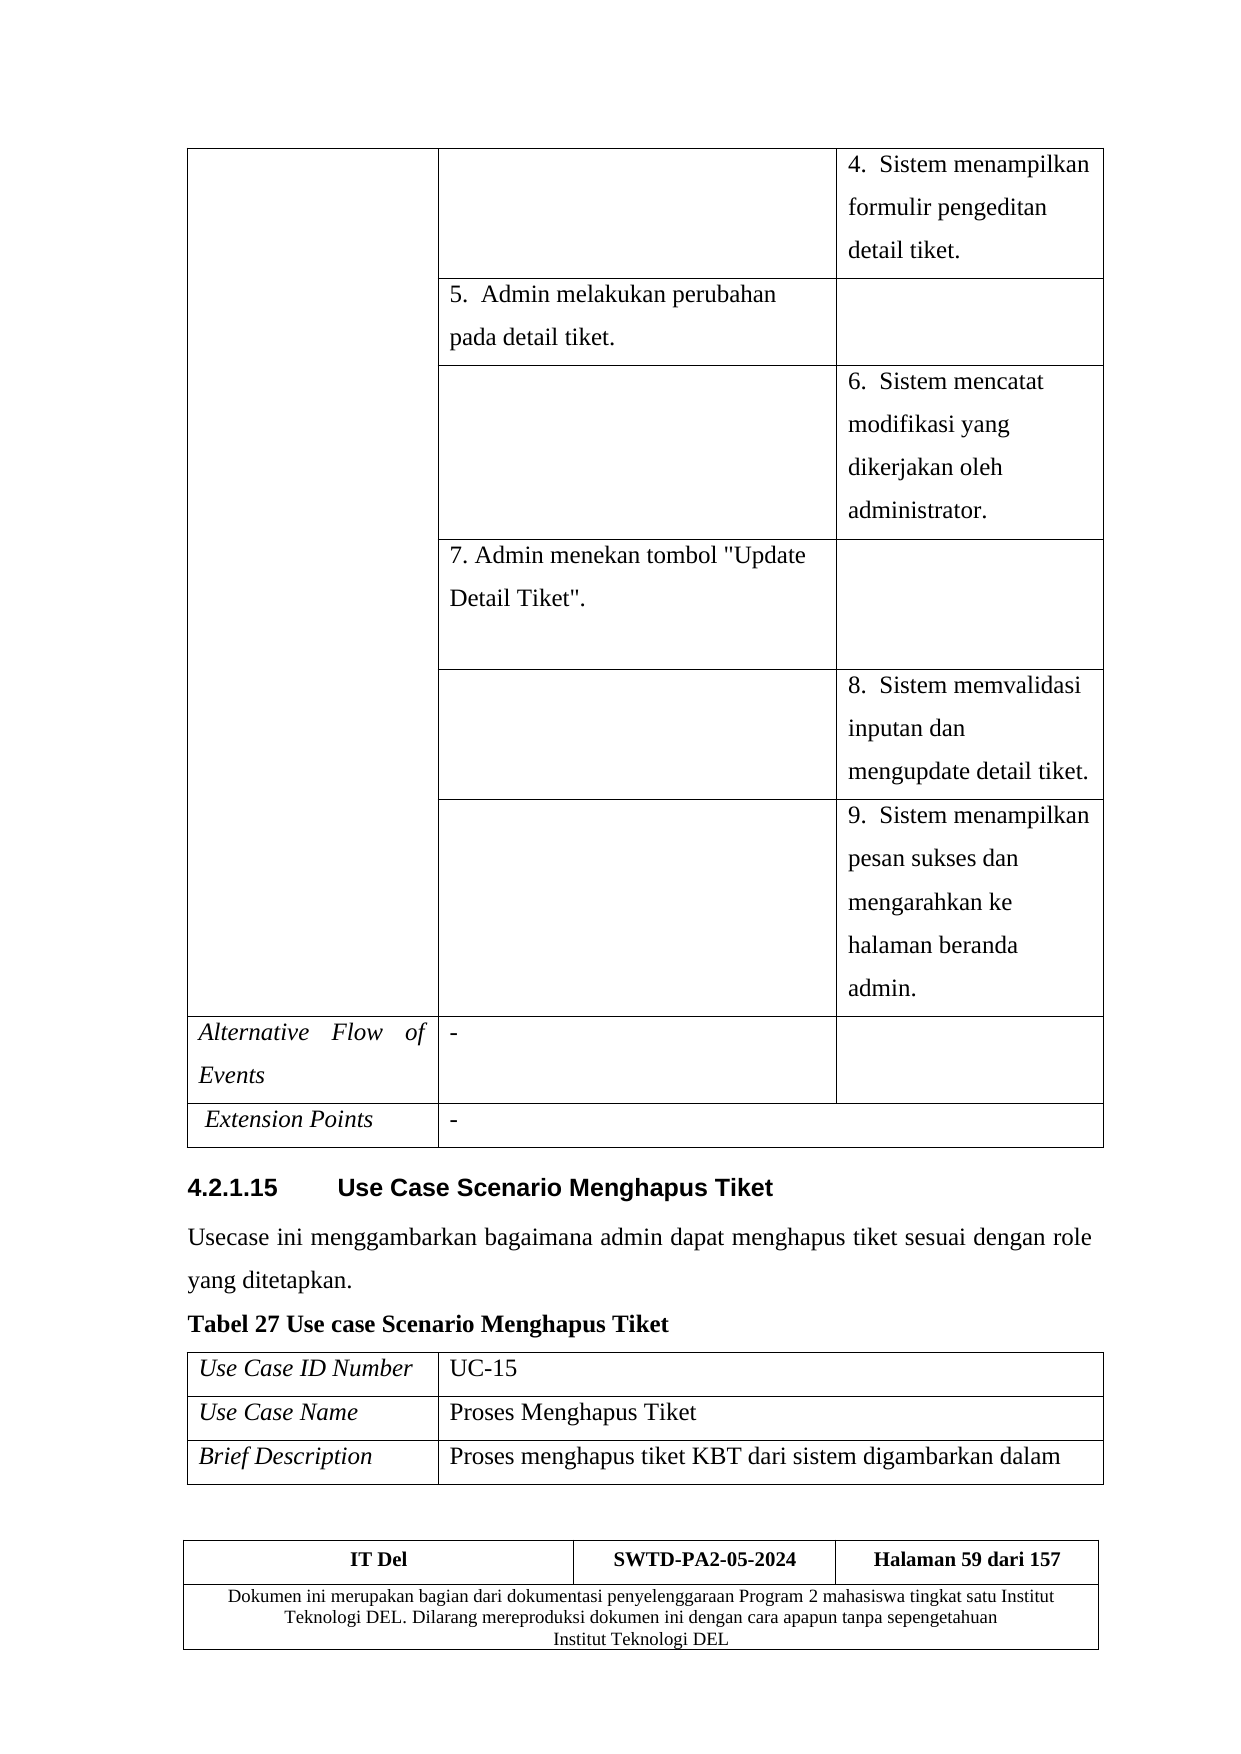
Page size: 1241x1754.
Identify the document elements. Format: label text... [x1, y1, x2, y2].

table_header Use Case ID Number [188, 1353, 438, 1396]
table_cell 6. Sistem mencatat modifikasi yang dikerjakan oleh administrator. [837, 366, 1103, 539]
table_cell 5. Admin melakukan perubahan pada detail tiket. [439, 279, 836, 365]
table_cell Use Case Name [188, 1397, 438, 1440]
text Tabel 27 Use case Scenario Menghapus Tiket [187, 1309, 1092, 1337]
table_cell Brief Description [188, 1441, 438, 1484]
table_cell [837, 1017, 1103, 1103]
text Usecase ini menggambarkan bagaimana admin dapat menghapus tiket sesuai dengan role yang ditetapkan. [187, 1222, 1092, 1294]
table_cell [439, 1441, 1103, 1484]
table_cell - [439, 1017, 836, 1103]
table_cell [837, 279, 1103, 365]
table_cell [439, 366, 836, 539]
table_cell Extension Points [188, 1104, 438, 1147]
table_cell [439, 800, 836, 1016]
table_cell 9. Sistem menampilkan pesan sukses dan mengarahkan ke halaman beranda admin. [837, 800, 1103, 1016]
table_cell 8. Sistem memvalidasi inputan dan mengupdate detail tiket. [837, 670, 1103, 799]
table_cell [837, 540, 1103, 669]
table_cell 7. Admin menekan tombol "Update Detail Tiket". [439, 540, 836, 669]
table_cell 4. Sistem menampilkan formulir pengeditan detail tiket. [837, 149, 1103, 278]
table_header UC-15 [439, 1353, 1103, 1396]
table_cell - [439, 1104, 837, 1147]
subtitle Use Case Scenario Menghapus Tiket [187, 1173, 1092, 1202]
table_cell [837, 1104, 1103, 1147]
table_cell Alternative Flow of Events [188, 1017, 438, 1103]
table_cell [439, 670, 836, 799]
table_cell Proses Menghapus Tiket [439, 1397, 1103, 1440]
table_cell [439, 149, 836, 278]
